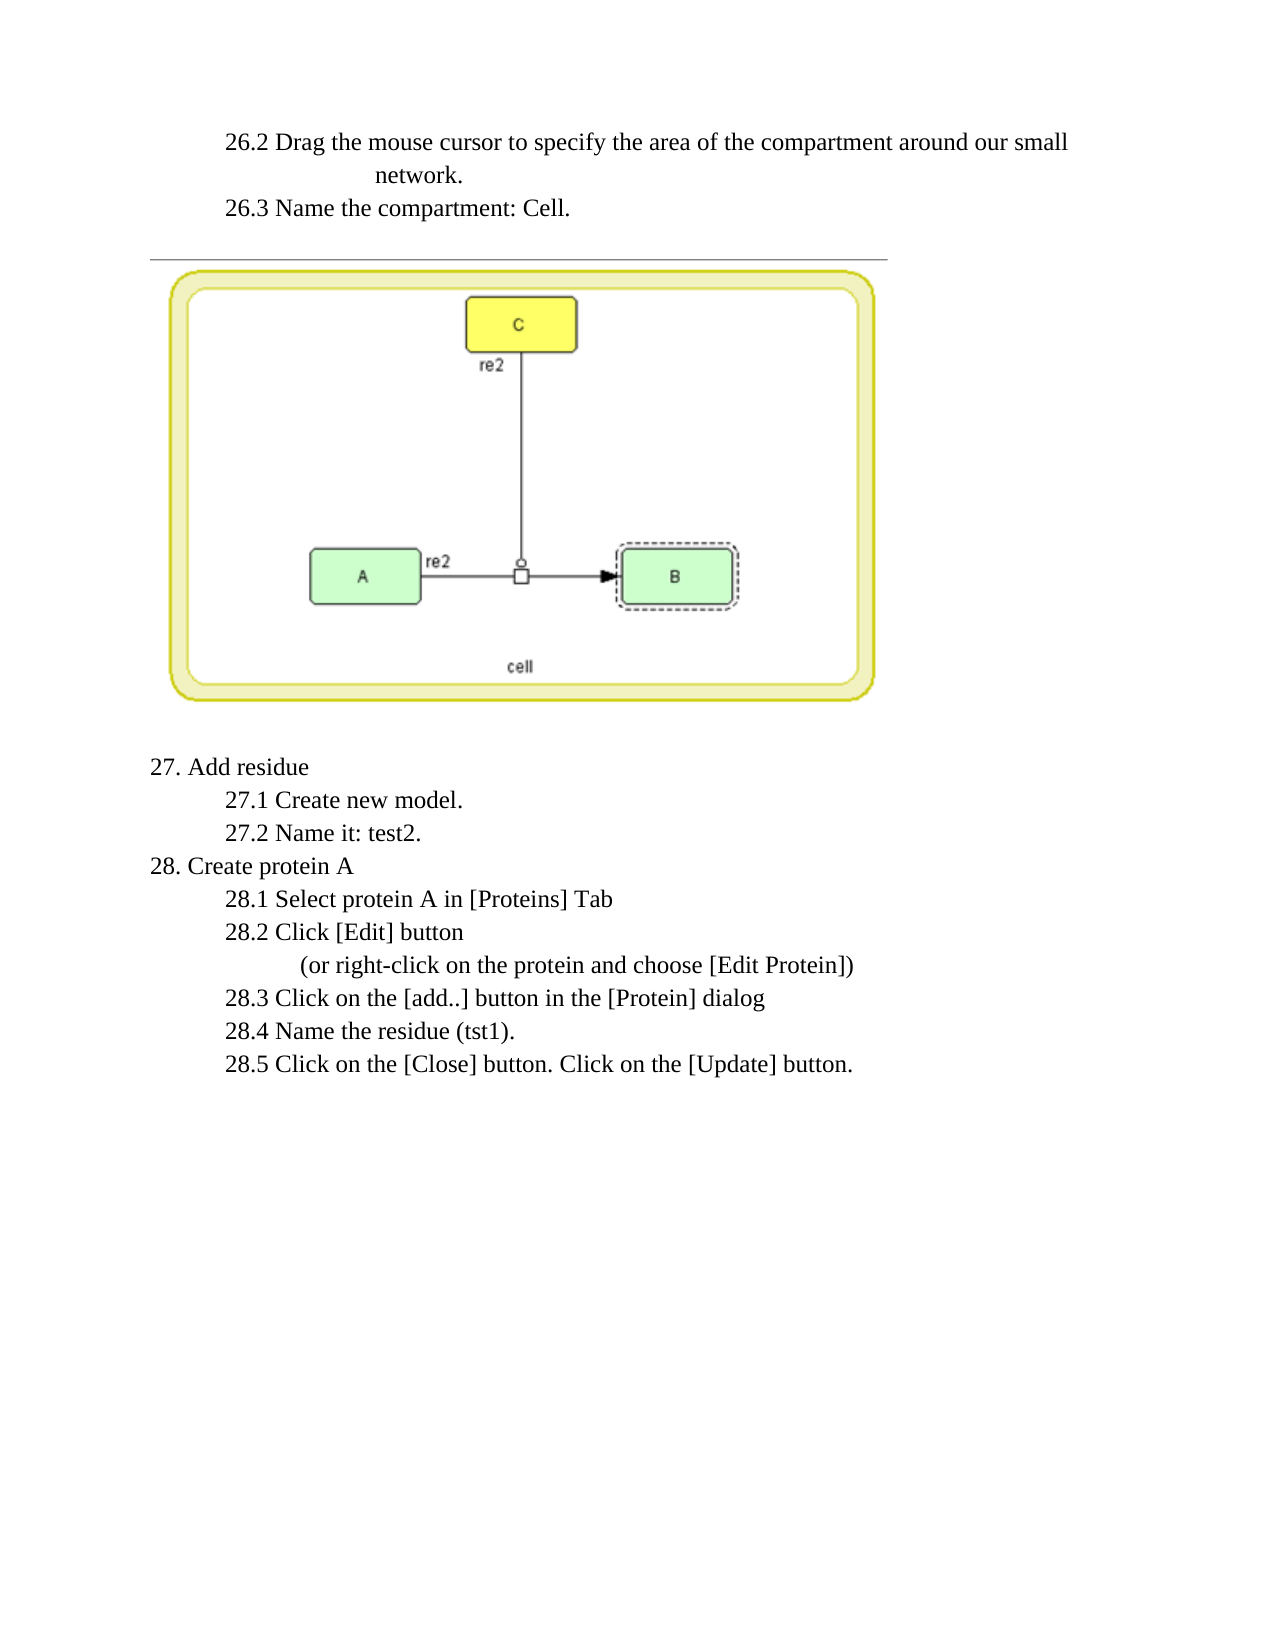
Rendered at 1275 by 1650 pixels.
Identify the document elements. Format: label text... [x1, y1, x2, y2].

text 26.2 Drag the mouse cursor to specify the area of the compartment around our small network. [150, 127, 1125, 189]
text 27. Add residue [150, 752, 1125, 781]
text 28.5 Click on the [Close] button. Click on the [Update] button. [150, 1049, 1125, 1078]
text 28.2 Click [Edit] button [150, 917, 1125, 946]
text 27.1 Create new model. [150, 785, 1125, 814]
text 28. Create protein A [150, 851, 1125, 880]
text 28.3 Click on the [add..] button in the [Protein] dialog [150, 983, 1125, 1012]
text 28.4 Name the residue (tst1). [150, 1016, 1125, 1045]
text 27.2 Name it: test2. [150, 818, 1125, 847]
text 26.3 Name the compartment: Cell. [150, 193, 1125, 222]
picture [150, 259, 888, 716]
text 28.1 Select protein A in [Proteins] Tab [150, 884, 1125, 913]
text (or right-click on the protein and choose [Edit Protein]) [225, 950, 1125, 979]
